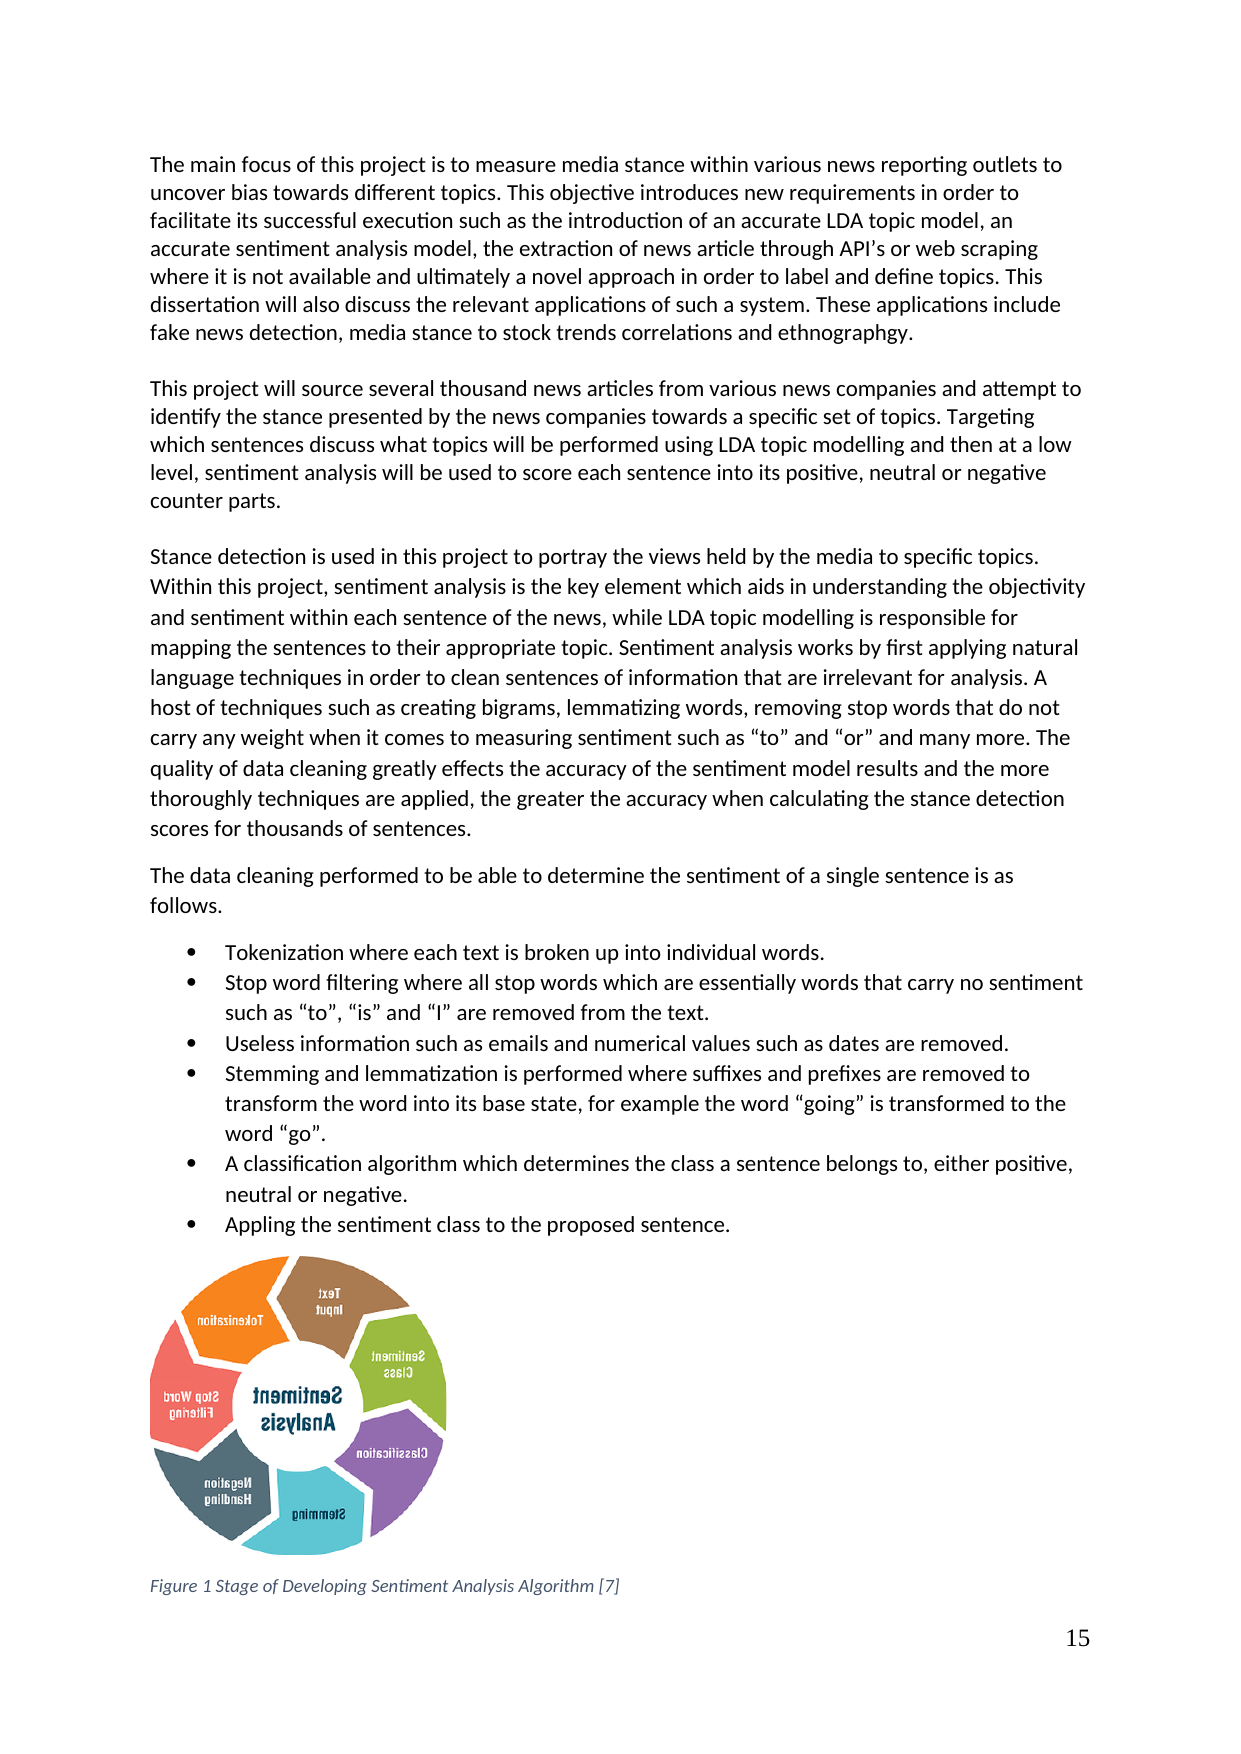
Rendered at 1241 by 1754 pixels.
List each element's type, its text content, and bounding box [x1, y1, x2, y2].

text This project will source several thousand news articles from various news companies and attempt to identify the stance presented by the news companies towards a specific set of topics. Targeting which sentences discuss what topics will be performed using LDA topic modelling and then at a low level, sentiment analysis will be used to score each sentence into its positive, neutral or negative counter parts. [150, 374, 1090, 514]
list Appling the sentiment class to the proposed sentence. [187, 1210, 1090, 1238]
text The data cleaning performed to be able to determine the sentiment of a single sentence is as follows. [150, 861, 1090, 919]
list A classification algorithm which determines the class a sentence belongs to, either positive, neutral or negative. [187, 1149, 1090, 1208]
picture [150, 1256, 447, 1555]
list Stop word filtering where all stop words which are essentially words that carry no sentiment such as “to”, “is” and “I” are removed from the text. [187, 968, 1090, 1027]
list Tokenization where each text is broken up into individual words. [187, 938, 1090, 966]
list Useless information such as emails and numerical values such as dates are removed. [187, 1029, 1090, 1057]
list Stemming and lemmatization is performed where suffixes and prefixes are removed to transform the word into its base state, for example the word “going” is transformed to the word “go”. [187, 1059, 1090, 1147]
text The main focus of this project is to measure media stance within various news reporting outlets to uncover bias towards different topics. This objective introduces new requirements in order to facilitate its successful execution such as the introduction of an accurate LDA topic model, an accurate sentiment analysis model, the extraction of news article through API’s or web scraping where it is not available and ultimately a novel approach in order to label and define topics. This dissertation will also discuss the relevant applications of such a system. These applications include fake news detection, media stance to stock trends correlations and ethnographgy. [150, 150, 1090, 346]
text Stance detection is used in this project to portray the views held by the media to specific topics. Within this project, sentiment analysis is the key element which aids in understanding the objectivity and sentiment within each sentence of the news, while LDA topic modelling is responsible for mapping the sentences to their appropriate topic. Sentiment analysis works by first applying natural language techniques in order to clean sentences of information that are irrelevant for analysis. A host of techniques such as creating bigrams, lemmatizing words, removing stop words that do not carry any weight when it comes to measuring sentiment such as “to” and “or” and many more. The quality of data cleaning greatly effects the accuracy of the sentiment model results and the more thoroughly techniques are applied, the greater the accuracy when calculating the stance detection scores for thousands of sentences. [150, 542, 1090, 842]
